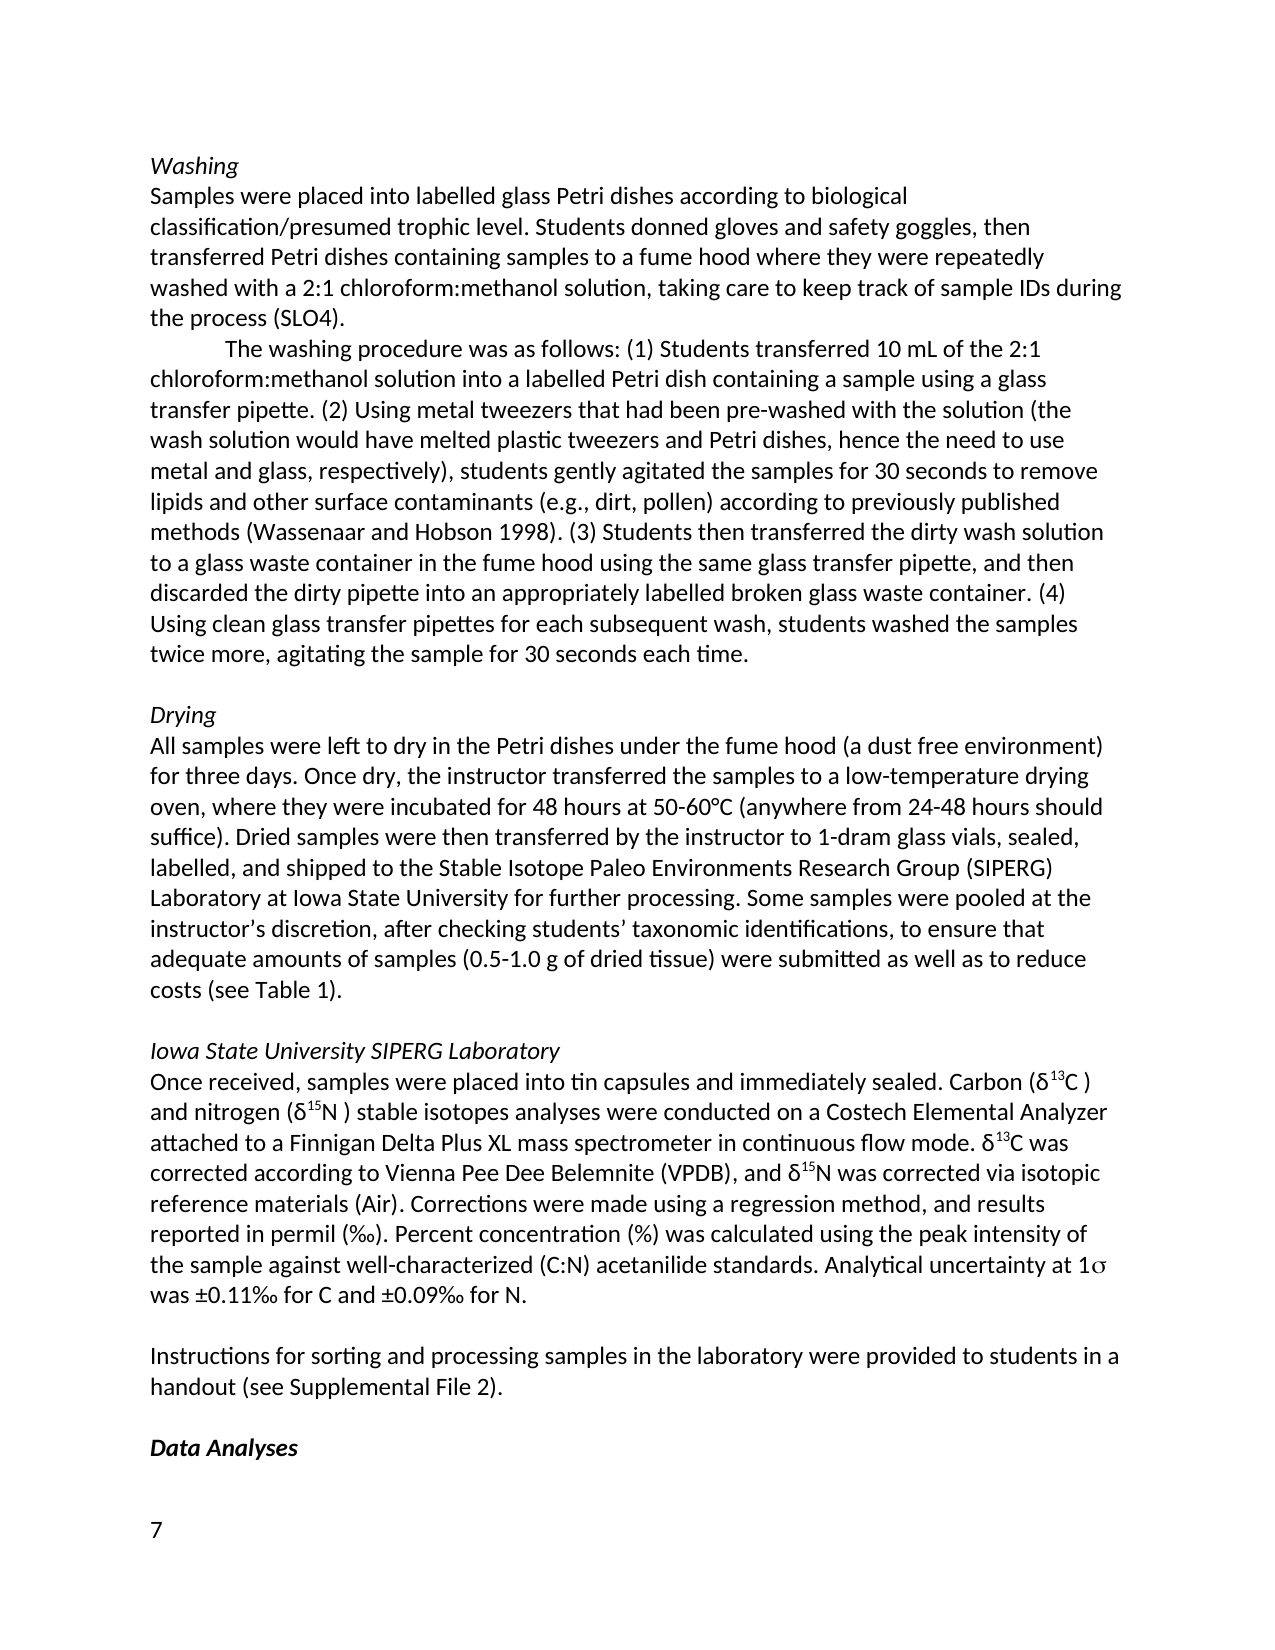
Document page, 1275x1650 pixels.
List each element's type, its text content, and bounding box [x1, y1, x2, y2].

text The washing procedure was as follows: (1) Students transferred 10 mL of the 2:1 chloroform:methanol solution into a labelled Petri dish containing a sample using a glass transfer pipette. (2) Using metal tweezers that had been pre-washed with the solution (the wash solution would have melted plastic tweezers and Petri dishes, hence the need to use metal and glass, respectively), students gently agitated the samples for 30 seconds to remove lipids and other surface contaminants (e.g., dirt, pollen) according to previously published methods (Wassenaar and Hobson 1998). (3) Students then transferred the dirty wash solution to a glass waste container in the fume hood using the same glass transfer pipette, and then discarded the dirty pipette into an appropriately labelled broken glass waste container. (4) Using clean glass transfer pipettes for each subsequent wash, students washed the samples twice more, agitating the sample for 30 seconds each time. [150, 333, 1125, 669]
text Instructions for sorting and processing samples in the laboratory were provided to students in a handout (see Supplemental File 2). [150, 1340, 1125, 1401]
text All samples were left to dry in the Petri dishes under the fume hood (a dust free environment) for three days. Once dry, the instructor transferred the samples to a low-temperature drying oven, where they were incubated for 48 hours at 50-60°C (anywhere from 24-48 hours should suffice). Dried samples were then transferred by the instructor to 1-dram glass vials, sealed, labelled, and shipped to the Stable Isotope Paleo Environments Research Group (SIPERG) Laboratory at Iowa State University for further processing. Some samples were pooled at the instructor’s discretion, after checking students’ taxonomic identifications, to ensure that adequate amounts of samples (0.5-1.0 g of dried tissue) were submitted as well as to reduce costs (see Table 1). [150, 730, 1125, 1004]
text Data Analyses [150, 1432, 1125, 1462]
text Iowa State University SIPERG Laboratory [150, 1035, 1125, 1066]
text Once received, samples were placed into tin capsules and immediately sealed. Carbon (δ13C ) and nitrogen (δ15N ) stable isotopes analyses were conducted on a Costech Elemental Analyzer attached to a Finnigan Delta Plus XL mass spectrometer in continuous flow mode. δ13C was corrected according to Vienna Pee Dee Belemnite (VPDB), and δ15N was corrected via isotopic reference materials (Air). Corrections were made using a regression method, and results reported in permil (‰). Percent concentration (%) was calculated using the peak intensity of the sample against well-characterized (C:N) acetanilide standards. Analytical uncertainty at 1 was ±0.11‰ for C and ±0.09‰ for N. [150, 1066, 1125, 1310]
text Drying [150, 699, 1125, 730]
text Samples were placed into labelled glass Petri dishes according to biological classification/presumed trophic level. Students donned gloves and safety goggles, then transferred Petri dishes containing samples to a fume hood where they were repeatedly washed with a 2:1 chloroform:methanol solution, taking care to keep track of sample IDs during the process (SLO4). [150, 181, 1125, 333]
text Washing [150, 150, 1125, 181]
